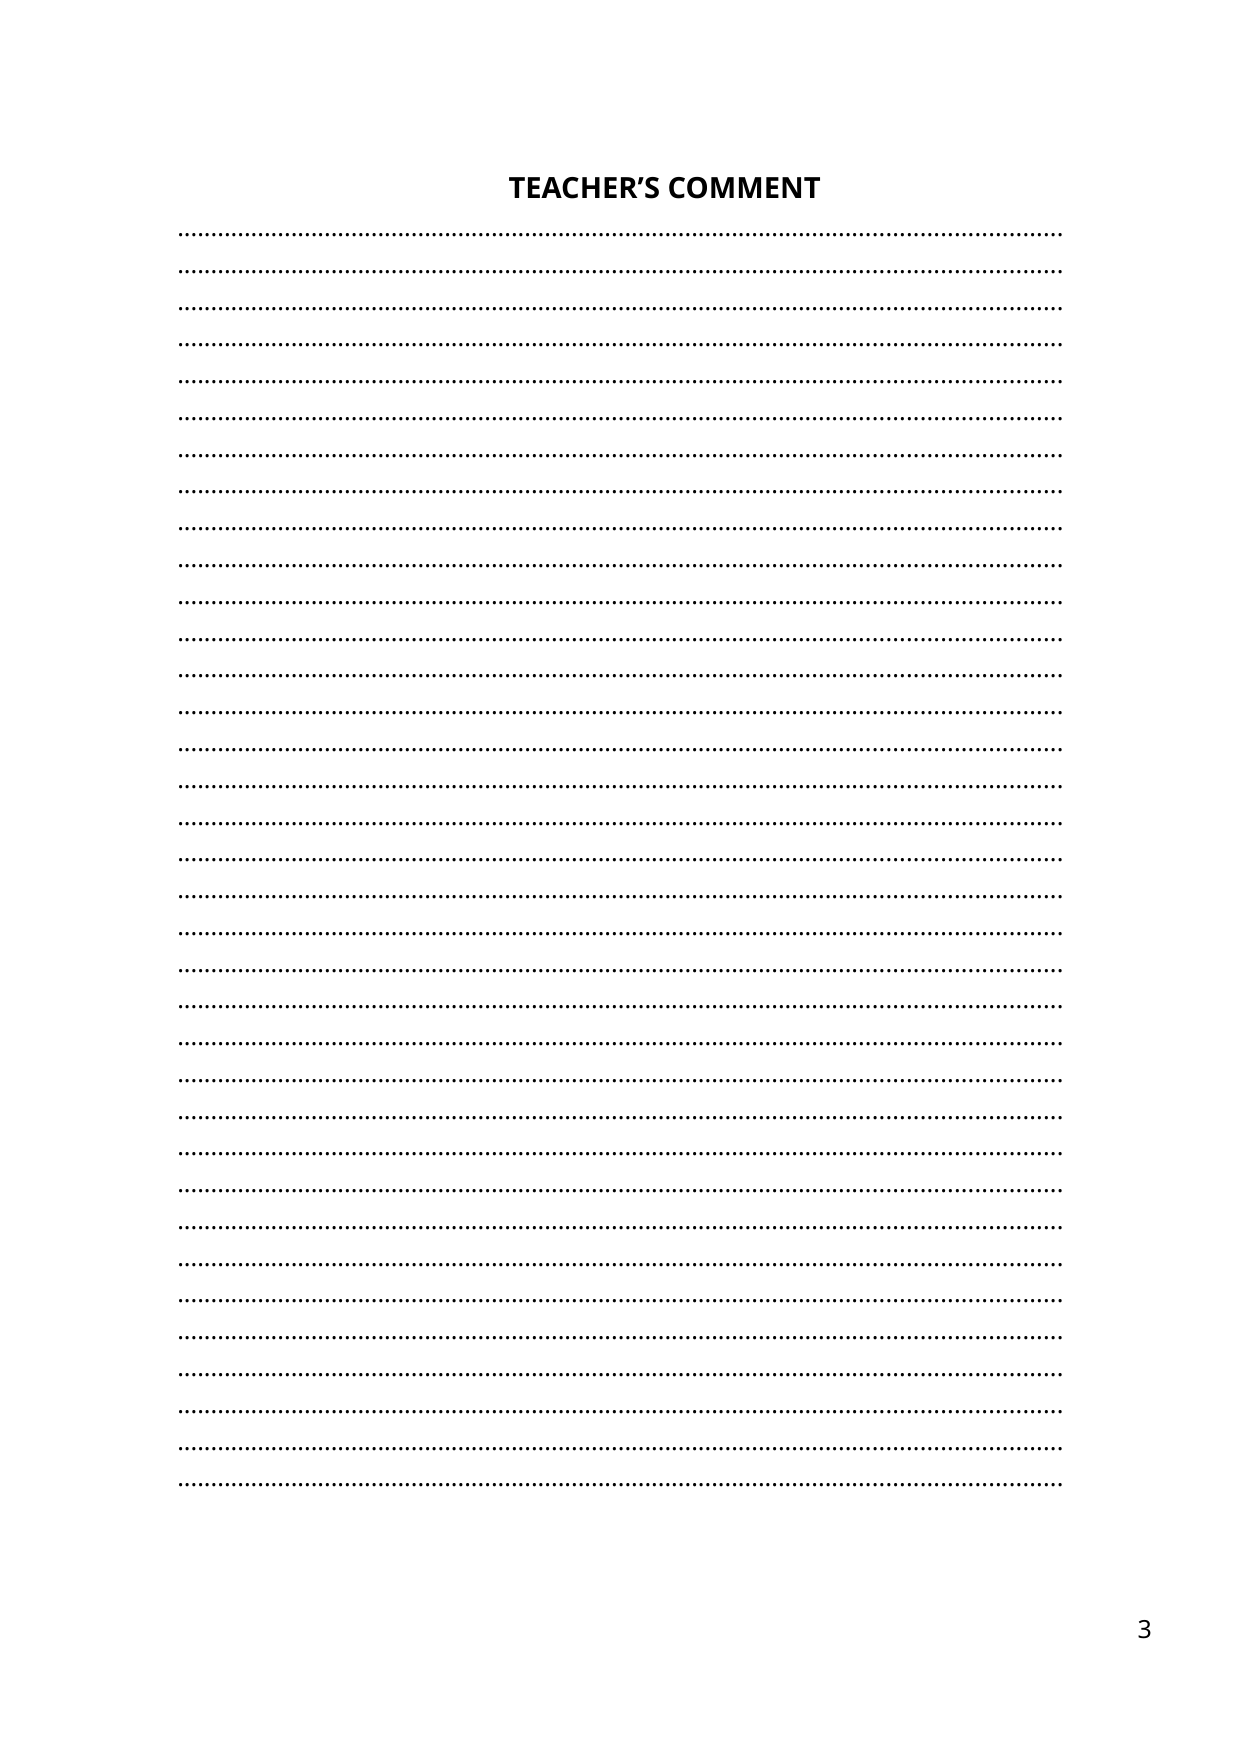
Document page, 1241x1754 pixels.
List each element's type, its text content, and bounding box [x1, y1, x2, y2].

subtitle TEACHER’S COMMENT [177, 167, 1152, 207]
